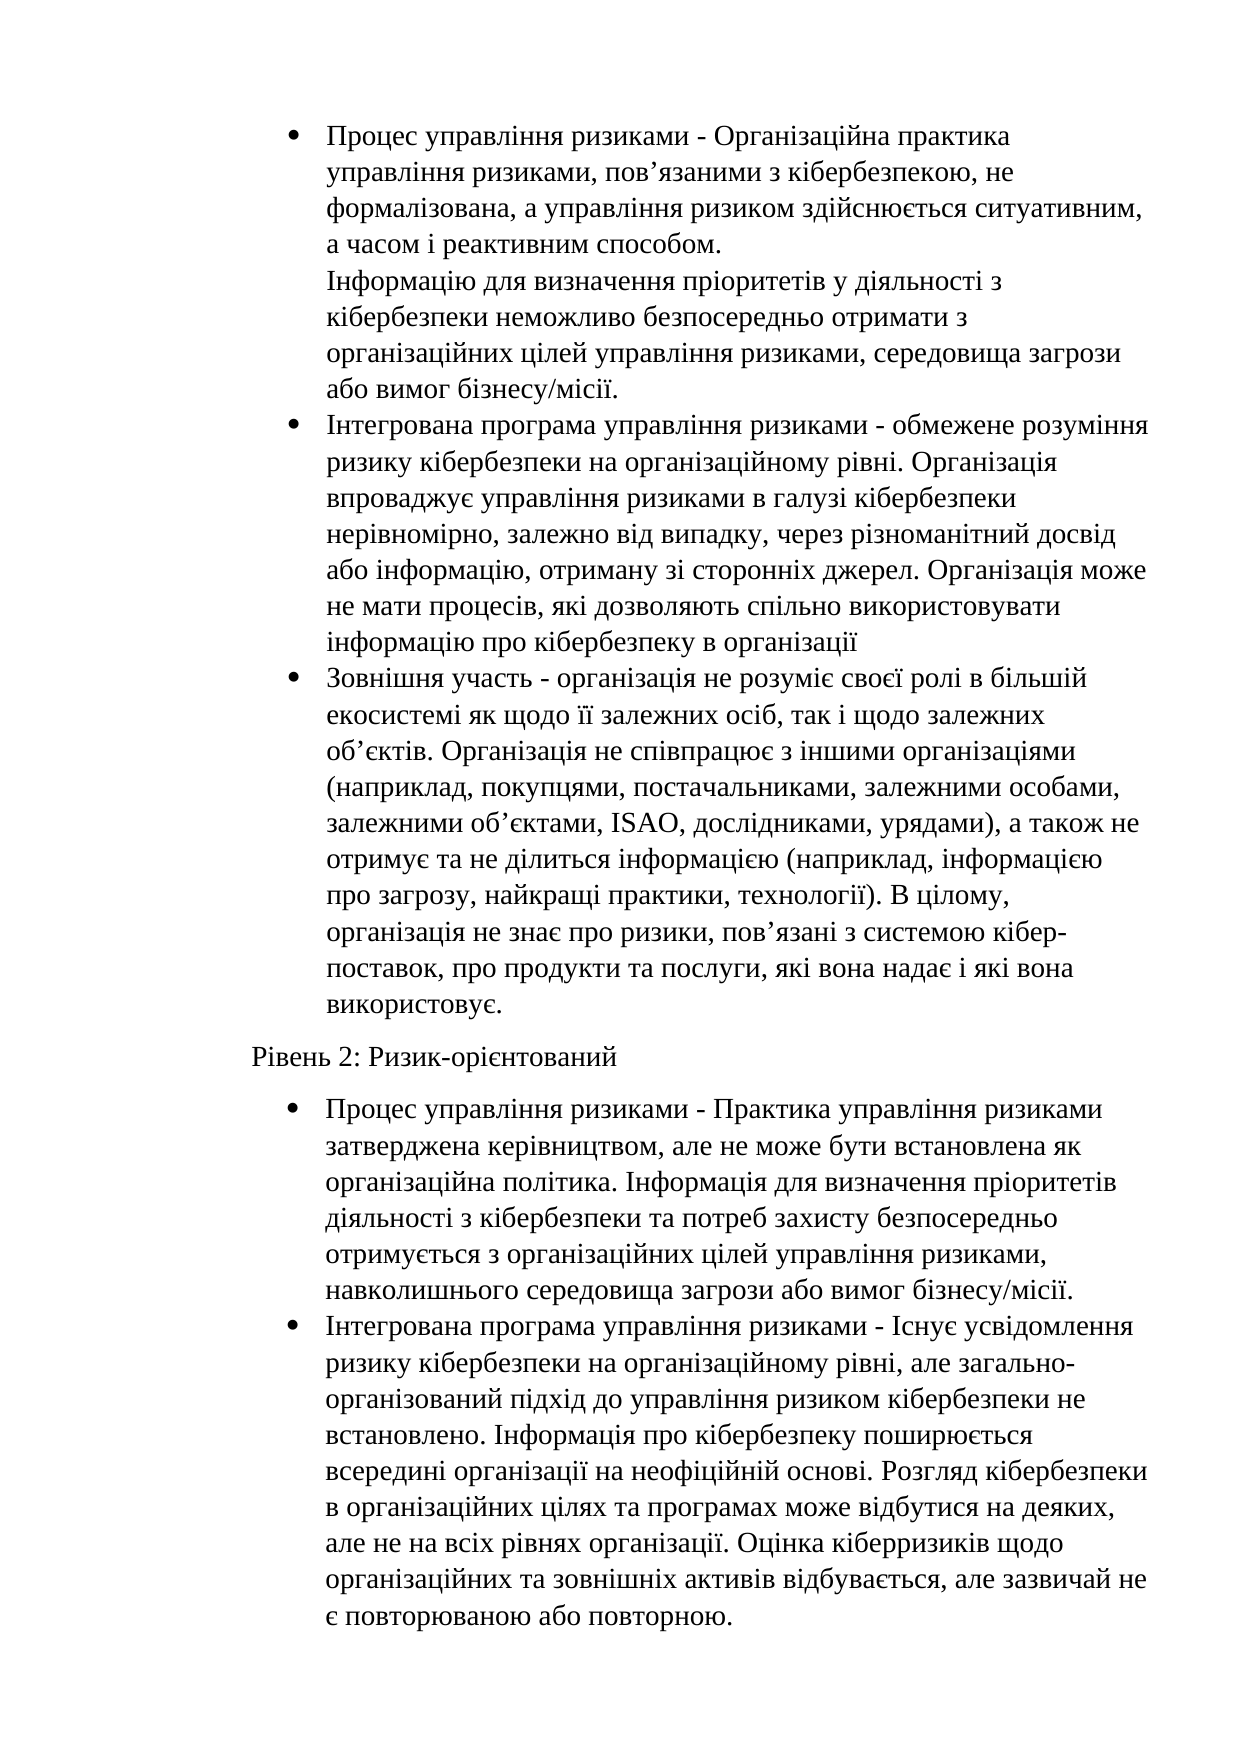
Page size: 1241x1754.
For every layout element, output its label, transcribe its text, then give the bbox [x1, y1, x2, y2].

list Інтегрована програма управління ризиками - Існує усвідомлення ризику кібербезпеки на організаційному рівні, але загально-організований підхід до управління ризиком кібербезпеки не встановлено. Інформація про кібербезпеку поширюється всередині організації на неофіційній основі. Розгляд кібербезпеки в організаційних цілях та програмах може відбутися на деяких, але не на всіх рівнях організації. Оцінка кіберризиків щодо організаційних та зовнішніх активів відбувається, але зазвичай не є повторюваною або повторною. [288, 1308, 1152, 1631]
list Інтегрована програма управління ризиками - обмежене розуміння ризику кібербезпеки на організаційному рівні. Організація впроваджує управління ризиками в галузі кібербезпеки нерівномірно, залежно від випадку, через різноманітний досвід або інформацію, отриману зі сторонніх джерел. Організація може не мати процесів, які дозволяють спільно використовувати інформацію про кібербезпеку в організації [288, 407, 1152, 658]
text Рівень 2: Ризик-орієнтований [177, 1039, 1152, 1072]
list Процес управління ризиками - Організаційна практика управління ризиками, пов’язаними з кібербезпекою, не формалізована, а управління ризиком здійснюється ситуативним, а часом і реактивним способом. Інформацію для визначення пріоритетів у діяльності з кібербезпеки неможливо безпосередньо отримати з організаційних цілей управління ризиками, середовища загрози або вимог бізнесу/місії. [288, 118, 1152, 405]
list Зовнішня участь - організація не розуміє своєї ролі в більшій екосистемі як щодо її залежних осіб, так і щодо залежних об’єктів. Організація не співпрацює з іншими організаціями (наприклад, покупцями, постачальниками, залежними особами, залежними об’єктами, ISAO, дослідниками, урядами), а також не отримує та не ділиться інформацією (наприклад, інформацією про загрозу, найкращі практики, технології). В цілому, організація не знає про ризики, пов’язані з системою кібер-поставок, про продукти та послуги, які вона надає і які вона використовує. [288, 661, 1152, 1019]
list Процес управління ризиками - Практика управління ризиками затверджена керівництвом, але не може бути встановлена як організаційна політика. Інформація для визначення пріоритетів діяльності з кібербезпеки та потреб захисту безпосередньо отримується з організаційних цілей управління ризиками, навколишнього середовища загрози або вимог бізнесу/місії. [288, 1092, 1152, 1306]
